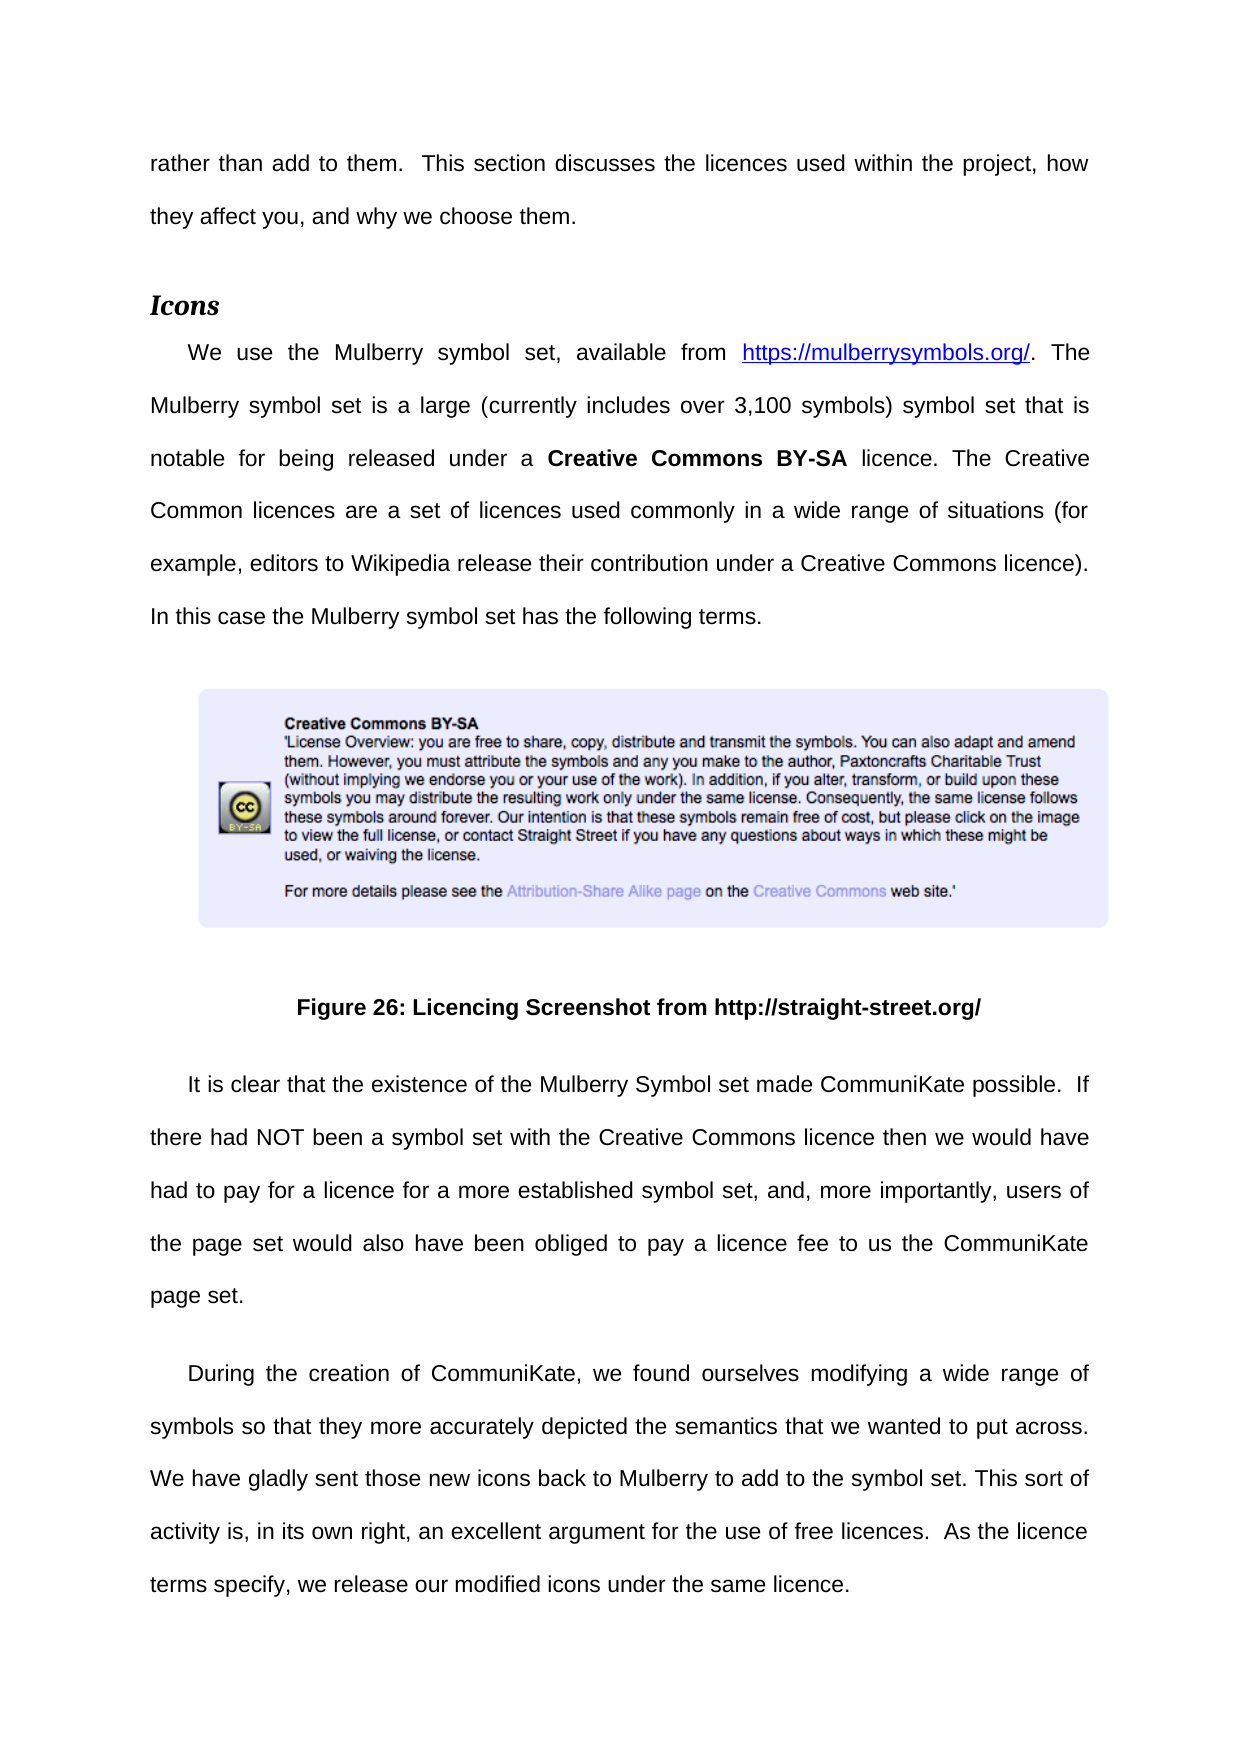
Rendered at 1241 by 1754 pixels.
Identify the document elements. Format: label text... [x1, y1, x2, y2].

text We use the Mulberry symbol set, available from https://mulberrysymbols.org/. The Mulberry symbol set is a large (currently includes over 3,100 symbols) symbol set that is notable for being released under a Creative Commons BY-SA licence. The Creative Common licences are a set of licences used commonly in a wide range of situations (for example, editors to Wikipedia release their contribution under a Creative Commons licence). In this case the Mulberry symbol set has the following terms. [150, 339, 1090, 629]
text During the creation of CommuniKate, we found ourselves modifying a wide range of symbols so that they more accurately depicted the semantics that we wanted to put across. We have gladly sent those new icons back to Mulberry to add to the symbol set. This sort of activity is, in its own right, an excellent argument for the use of free licences. As the licence terms specify, we release our modified icons under the same licence. [150, 1360, 1090, 1597]
picture [187, 680, 1128, 941]
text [150, 150, 1090, 229]
text Figure 26: Licencing Screenshot from http://straight-street.org/ [150, 994, 1090, 1020]
text It is clear that the existence of the Mulberry Symbol set made CommuniKate possible. If there had NOT been a symbol set with the Creative Commons licence then we would have had to pay for a licence for a more established symbol set, and, more importantly, users of the page set would also have been obliged to pay a licence fee to us the CommuniKate page set. [150, 1071, 1090, 1309]
subtitle Icons [150, 289, 1090, 322]
